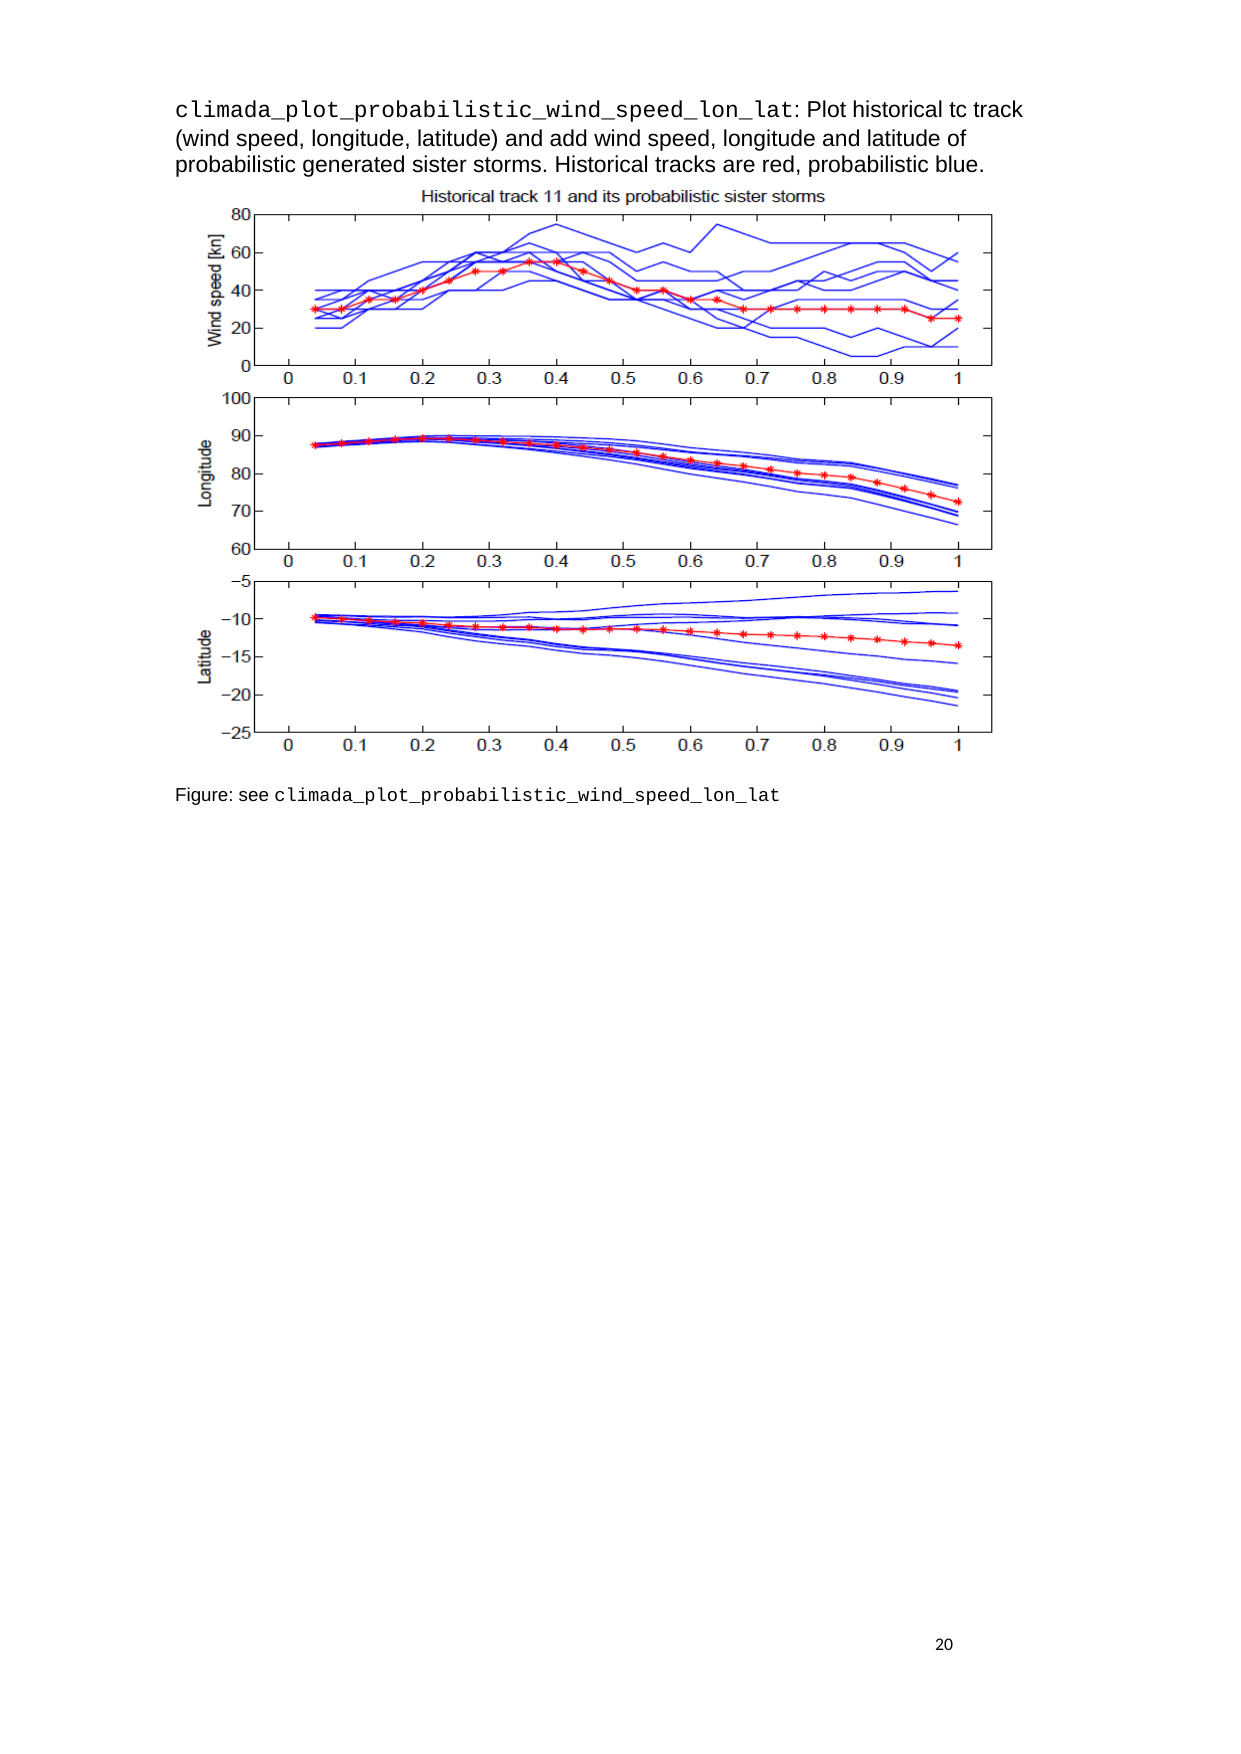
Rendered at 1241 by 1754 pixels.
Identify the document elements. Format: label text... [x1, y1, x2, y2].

text climada_plot_probabilistic_wind_speed_lon_lat: Plot historical tc track (wind speed, longitude, latitude) and add wind speed, longitude and latitude of probabilistic generated sister storms. Historical tracks are red, probabilistic blue. [175, 96, 1076, 177]
text Figure: see climada_plot_probabilistic_wind_speed_lon_lat [175, 784, 1076, 807]
